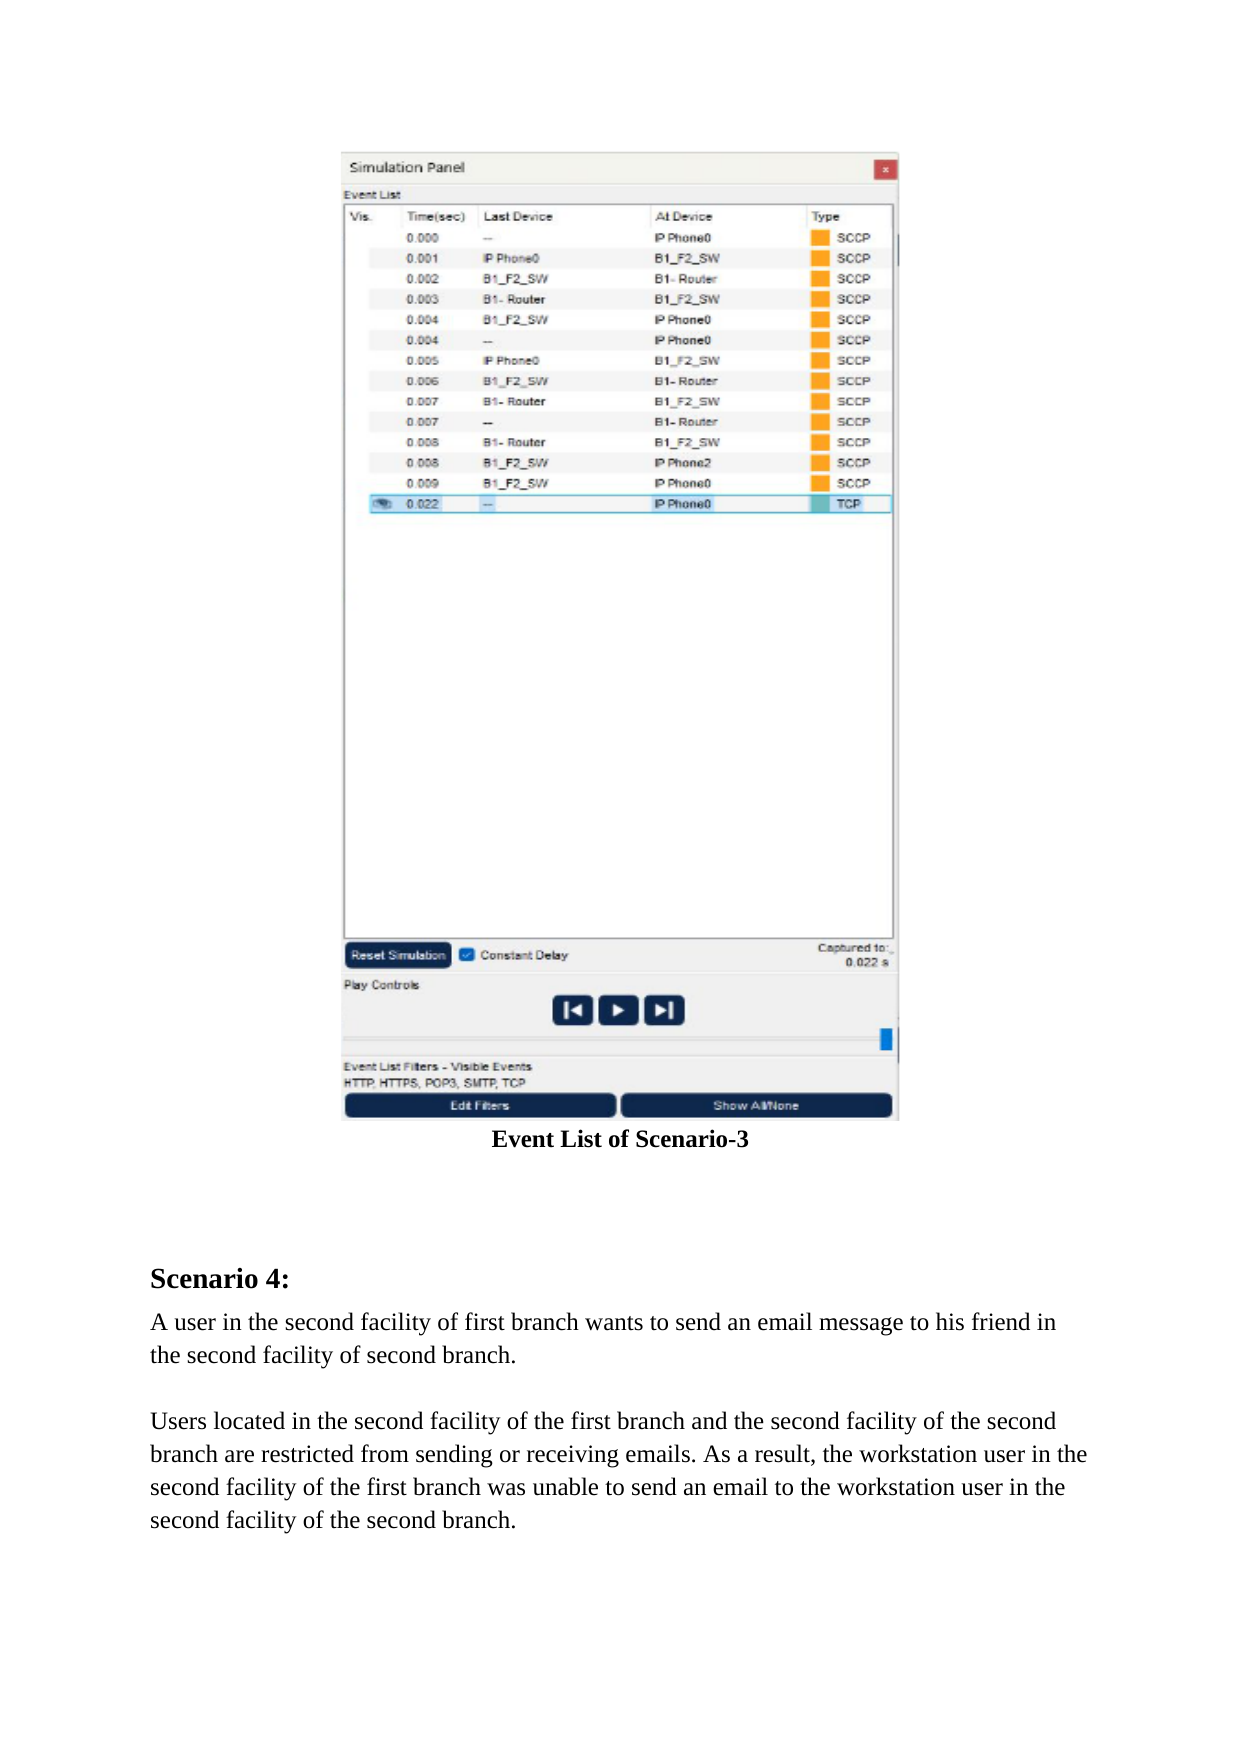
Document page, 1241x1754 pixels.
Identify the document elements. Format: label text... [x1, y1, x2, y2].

text Event List of Scenario-3 [150, 1124, 1090, 1153]
text Users located in the second facility of the first branch and the second facility of the second branch are restricted from sending or receiving emails. As a result, the workstation user in the second facility of the first branch was unable to send an email to the workstation user in the second facility of the second branch. [150, 1406, 1090, 1534]
picture [340, 150, 900, 1121]
subtitle Scenario 4: [150, 1261, 1090, 1294]
text A user in the second facility of first branch wants to send an email message to his friend in the second facility of second branch. [150, 1307, 1090, 1368]
